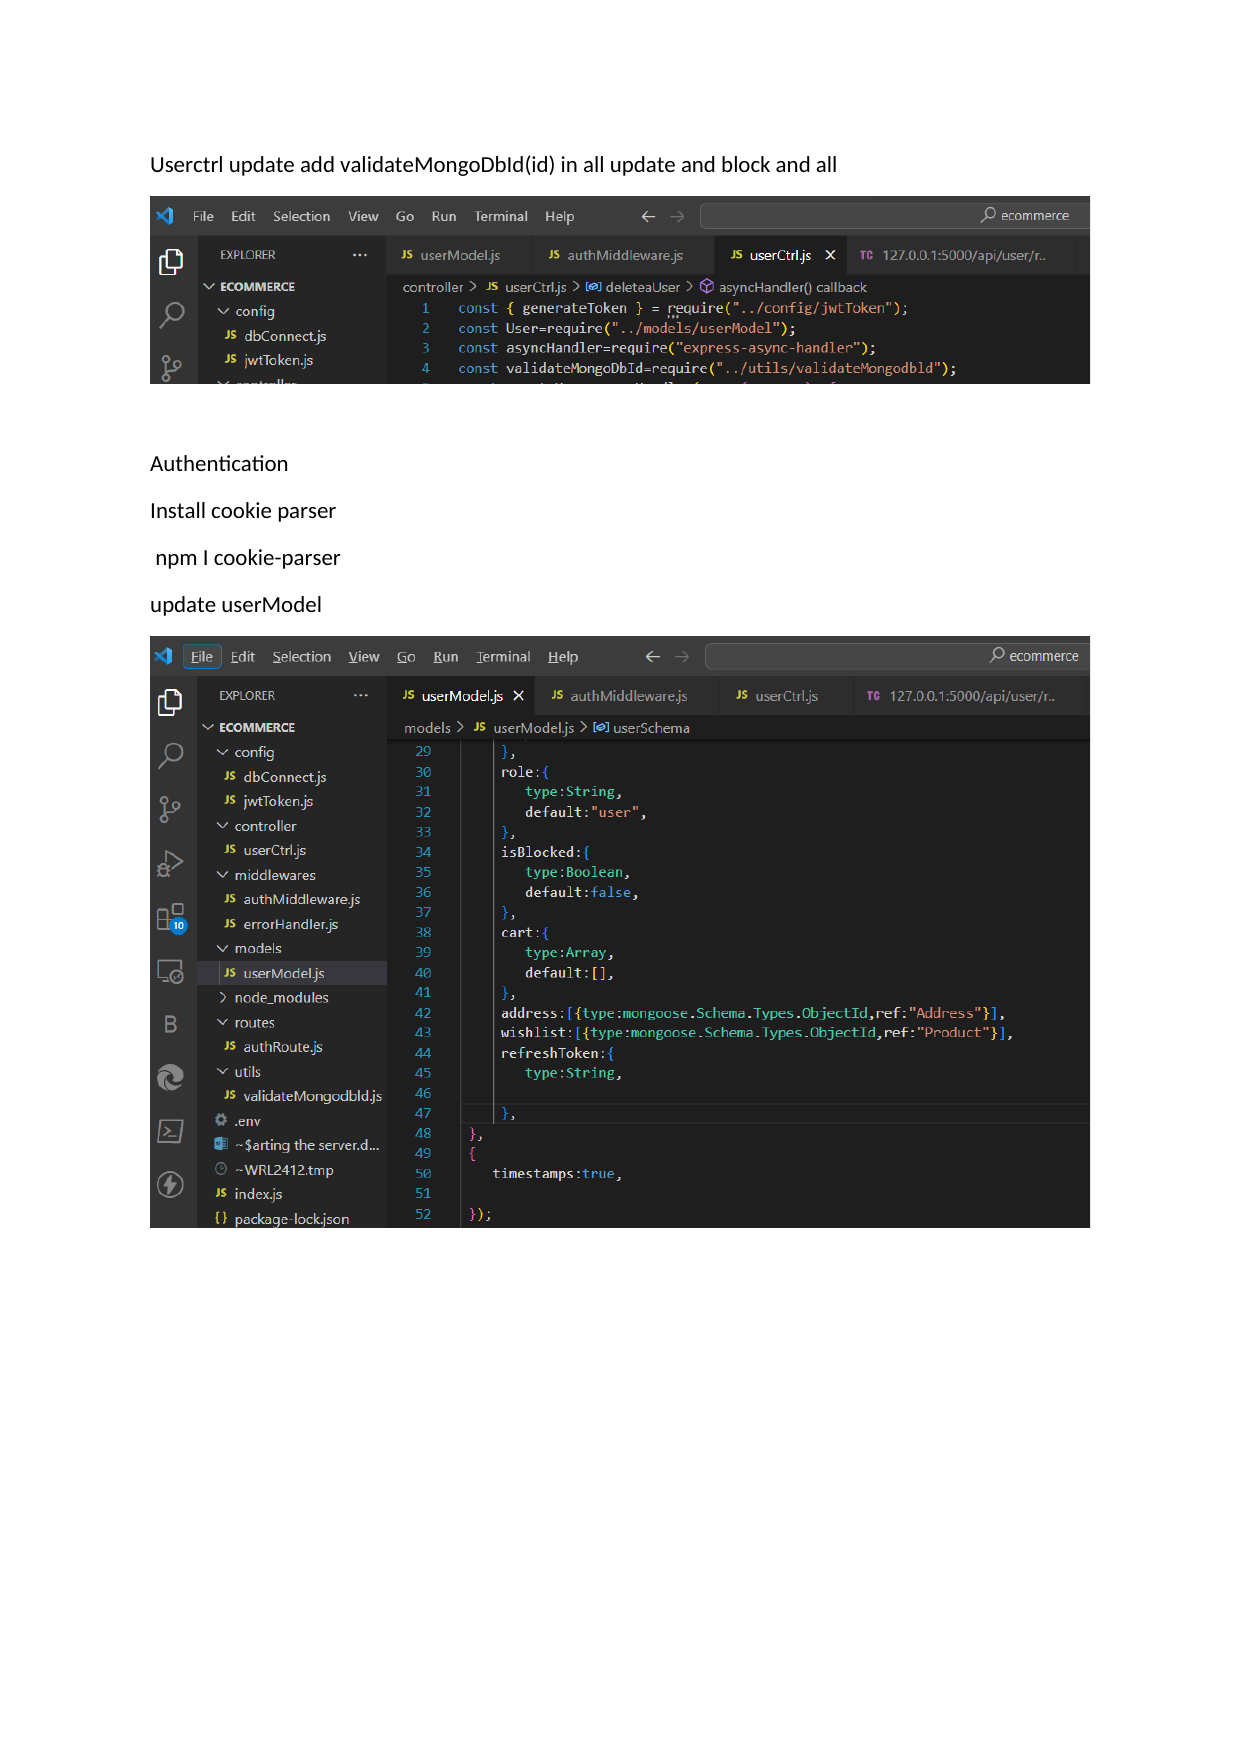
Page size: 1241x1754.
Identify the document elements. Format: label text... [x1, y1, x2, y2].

text update userModel [150, 590, 1090, 618]
text Authentication [150, 449, 1090, 477]
picture [150, 196, 1091, 384]
picture [150, 636, 1091, 1228]
text npm I cookie-parser [150, 543, 1090, 571]
text Userctrl update add validateMongoDbId(id) in all update and block and all [150, 150, 1090, 178]
text Install cookie parser [150, 496, 1090, 524]
